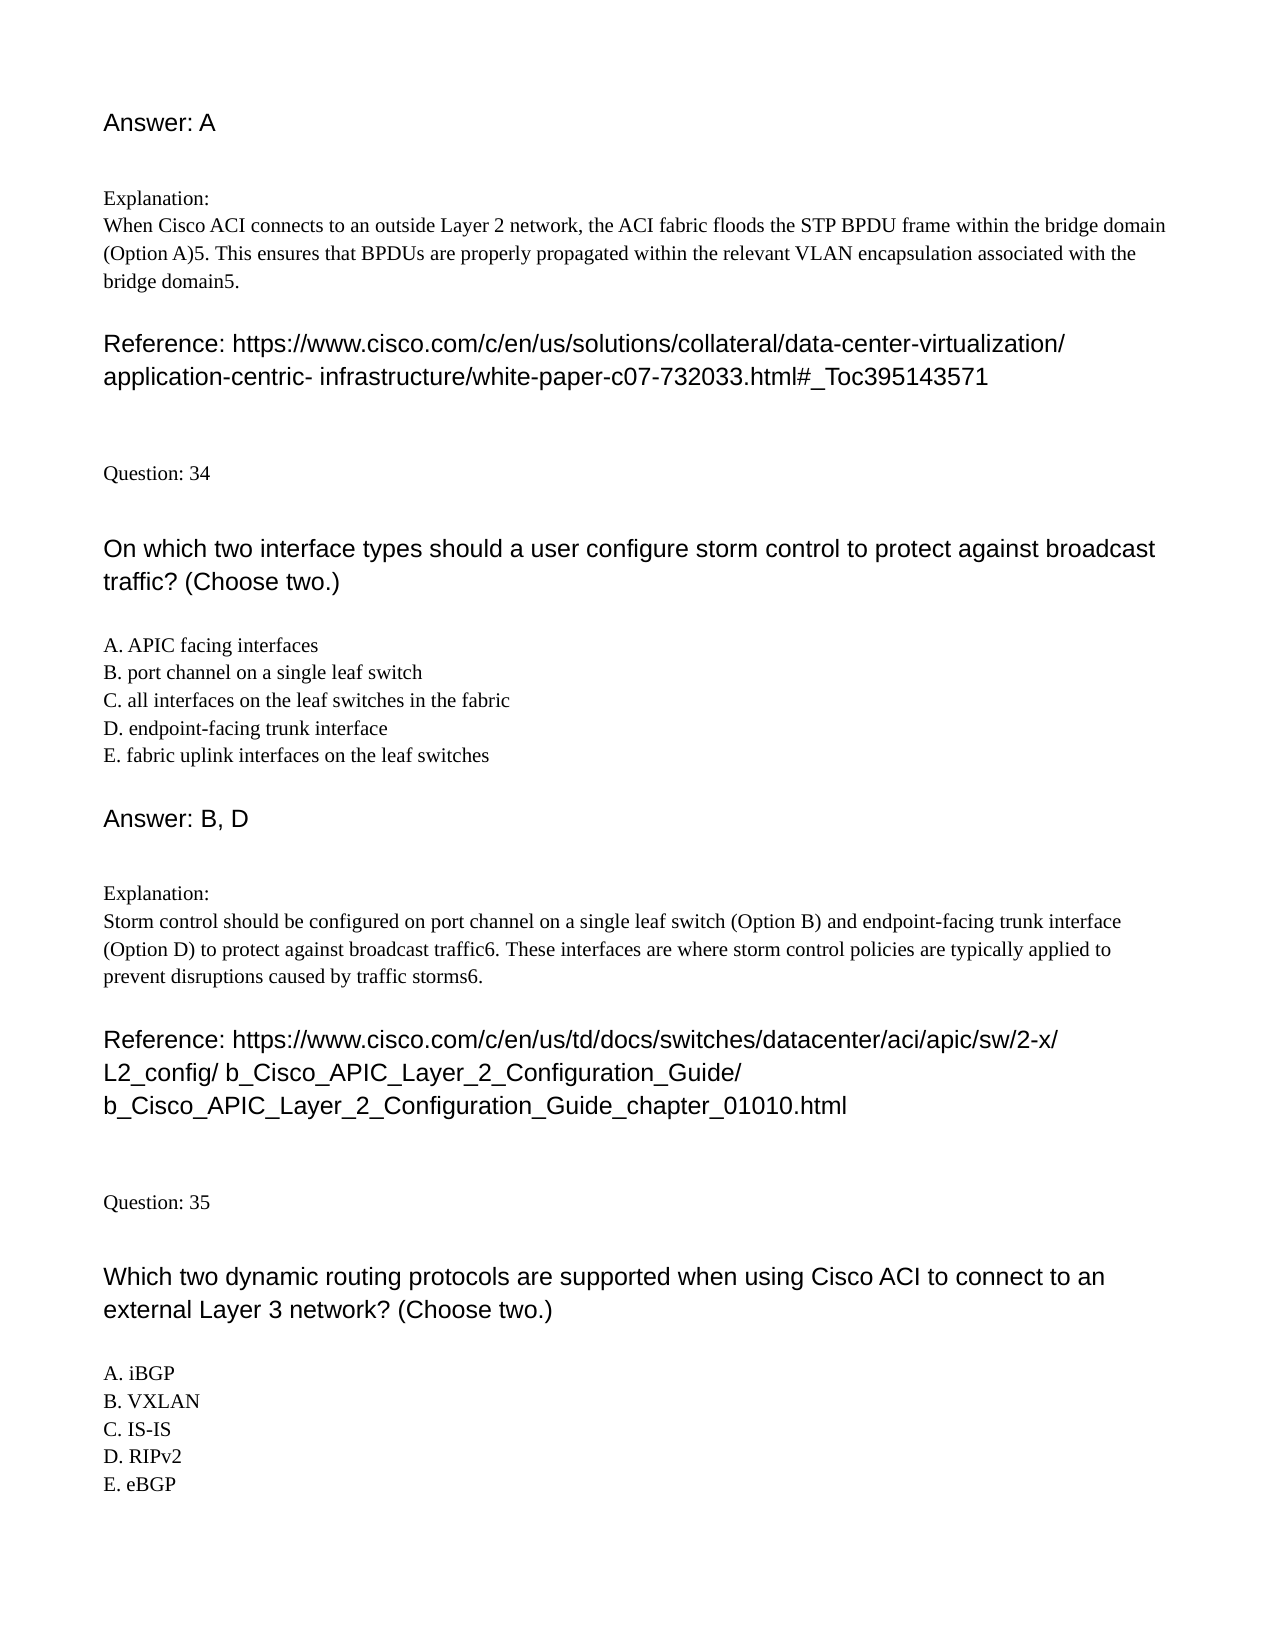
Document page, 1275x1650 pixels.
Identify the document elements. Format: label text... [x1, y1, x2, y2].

text D. RIPv2 [103, 1444, 1172, 1468]
text Reference: https://www.cisco.com/c/en/us/td/docs/switches/datacenter/aci/apic/sw/2-x/L2_config/ b_Cisco_APIC_Layer_2_Configuration_Guide/ b_Cisco_APIC_Layer_2_Configuration_Guide_chapter_01010.html [103, 1025, 1172, 1119]
text C. IS-IS [103, 1416, 1172, 1441]
text D. endpoint-facing trunk interface [103, 715, 1172, 739]
text A. iBGP [103, 1361, 1172, 1385]
text E. eBGP [103, 1472, 1172, 1496]
text When Cisco ACI connects to an outside Layer 2 network, the ACI fabric floods the STP BPDU frame within the bridge domain (Option A)5. This ensures that BPDUs are properly propagated within the relevant VLAN encapsulation associated with the bridge domain5. [103, 213, 1172, 293]
text Storm control should be configured on port channel on a single leaf switch (Option B) and endpoint-facing trunk interface (Option D) to protect against broadcast traffic6. These interfaces are where storm control policies are typically applied to prevent disruptions caused by traffic storms6. [103, 909, 1172, 988]
text B. port channel on a single leaf switch [103, 660, 1172, 684]
text Question: 35 [103, 1190, 1172, 1214]
text C. all interfaces on the leaf switches in the fabric [103, 688, 1172, 712]
text Question: 34 [103, 461, 1172, 485]
text Which two dynamic routing protocols are supported when using Cisco ACI to connect to an external Layer 3 network? (Choose two.) [103, 1262, 1172, 1324]
text E. fabric uplink interfaces on the leaf switches [103, 743, 1172, 767]
text Explanation: [103, 881, 1172, 905]
text Reference: https://www.cisco.com/c/en/us/solutions/collateral/data-center-virtualization/application-centric- infrastructure/white-paper-c07-732033.html#_Toc395143571 [103, 329, 1172, 391]
text Answer: B, D [103, 804, 1172, 832]
text A. APIC facing interfaces [103, 633, 1172, 657]
text On which two interface types should a user configure storm control to protect against broadcast traffic? (Choose two.) [103, 533, 1172, 595]
text Explanation: [103, 186, 1172, 210]
text Answer: A [103, 108, 1172, 137]
text B. VXLAN [103, 1389, 1172, 1413]
